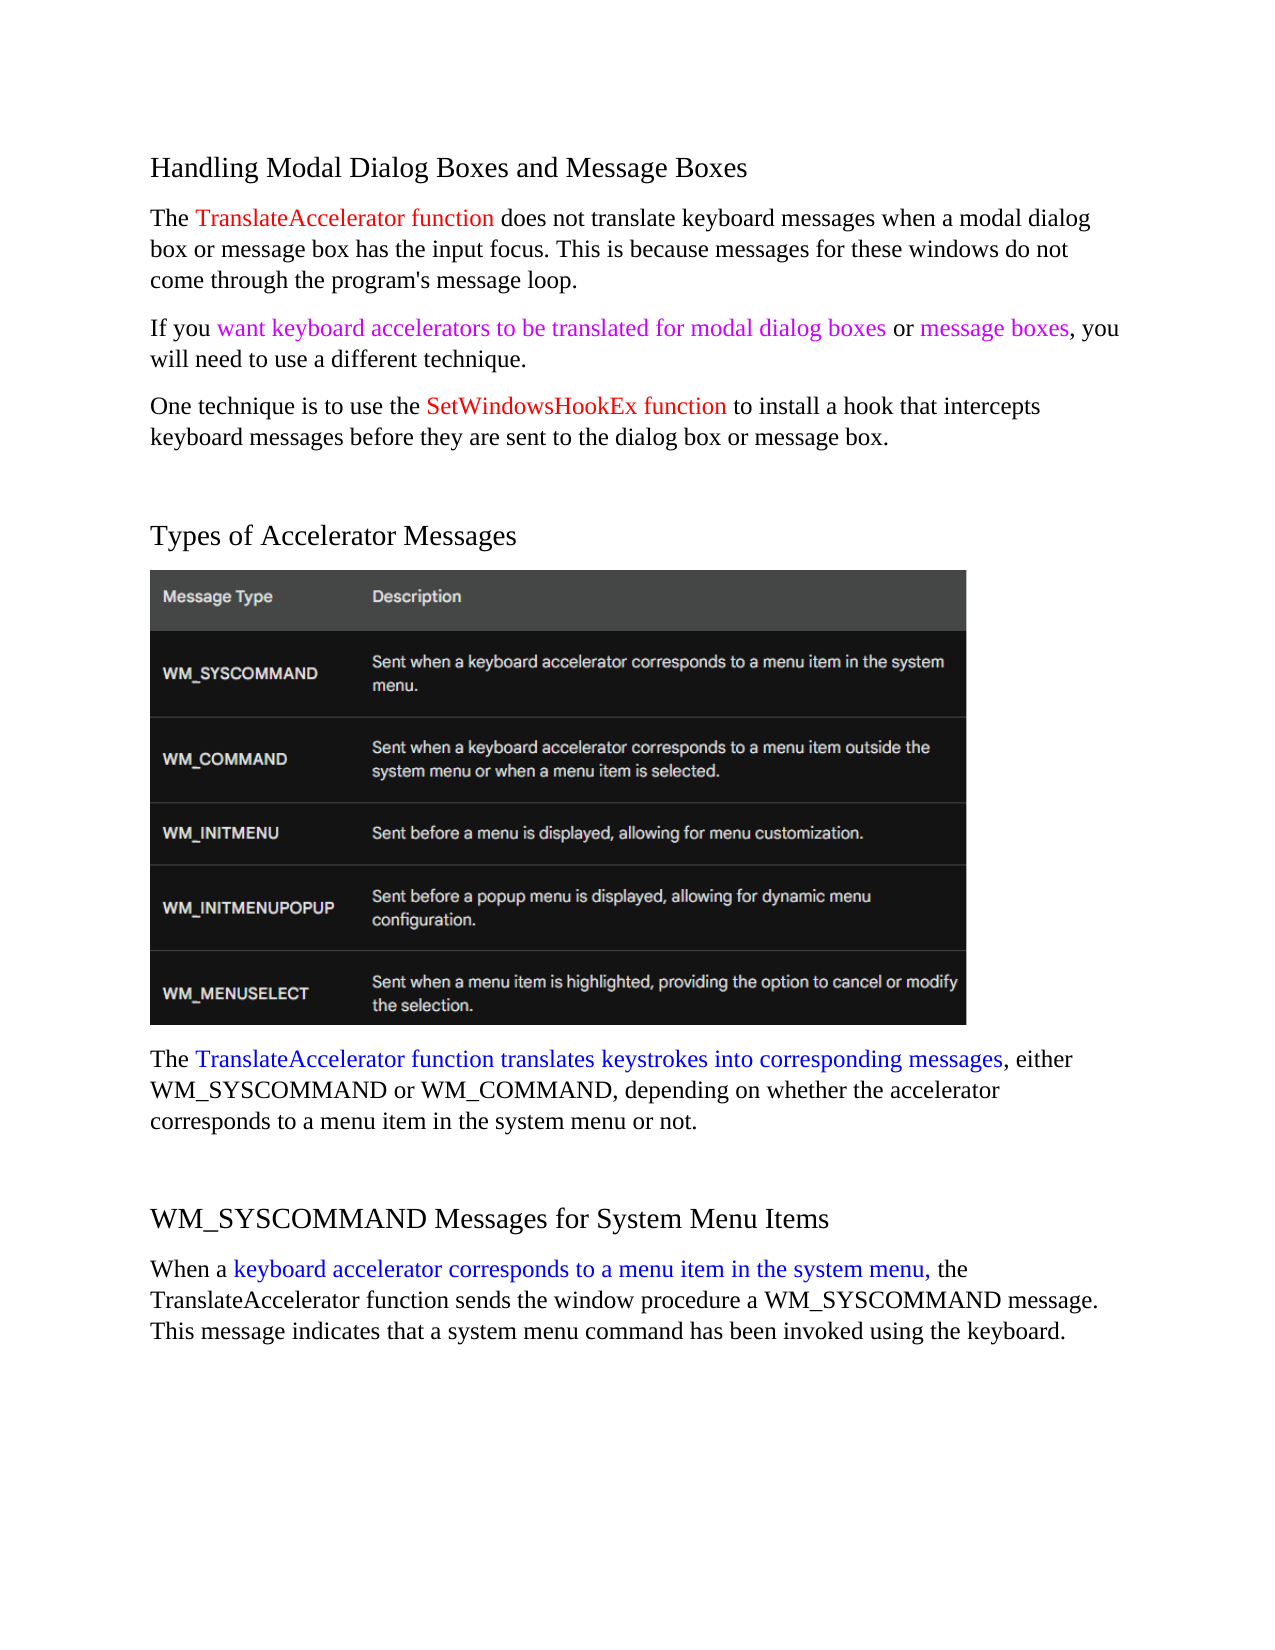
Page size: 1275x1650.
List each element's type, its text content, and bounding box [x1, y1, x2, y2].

text Handling Modal Dialog Boxes and Message Boxes [150, 150, 1125, 183]
text The TranslateAccelerator function does not translate keyboard messages when a modal dialog box or message box has the input focus. This is because messages for these windows do not come through the program's message loop. [150, 203, 1125, 294]
text If you want keyboard accelerators to be translated for modal dialog boxes or message boxes, you will need to use a different technique. [150, 313, 1125, 372]
text WM_SYSCOMMAND Messages for System Menu Items [150, 1201, 1125, 1235]
text One technique is to use the SetWindowsHookEx function to install a hook that intercepts keyboard messages before they are sent to the dialog box or message box. [150, 391, 1125, 451]
text The TranslateAccelerator function translates keystrokes into corresponding messages, either WM_SYSCOMMAND or WM_COMMAND, depending on whether the accelerator corresponds to a menu item in the system menu or not. [150, 1044, 1125, 1135]
text Types of Accelerator Messages [150, 518, 1125, 551]
text When a keyboard accelerator corresponds to a menu item in the system menu, the TranslateAccelerator function sends the window procedure a WM_SYSCOMMAND message. This message indicates that a system menu command has been invoked using the keyboard. [150, 1254, 1125, 1345]
picture [150, 570, 967, 1025]
